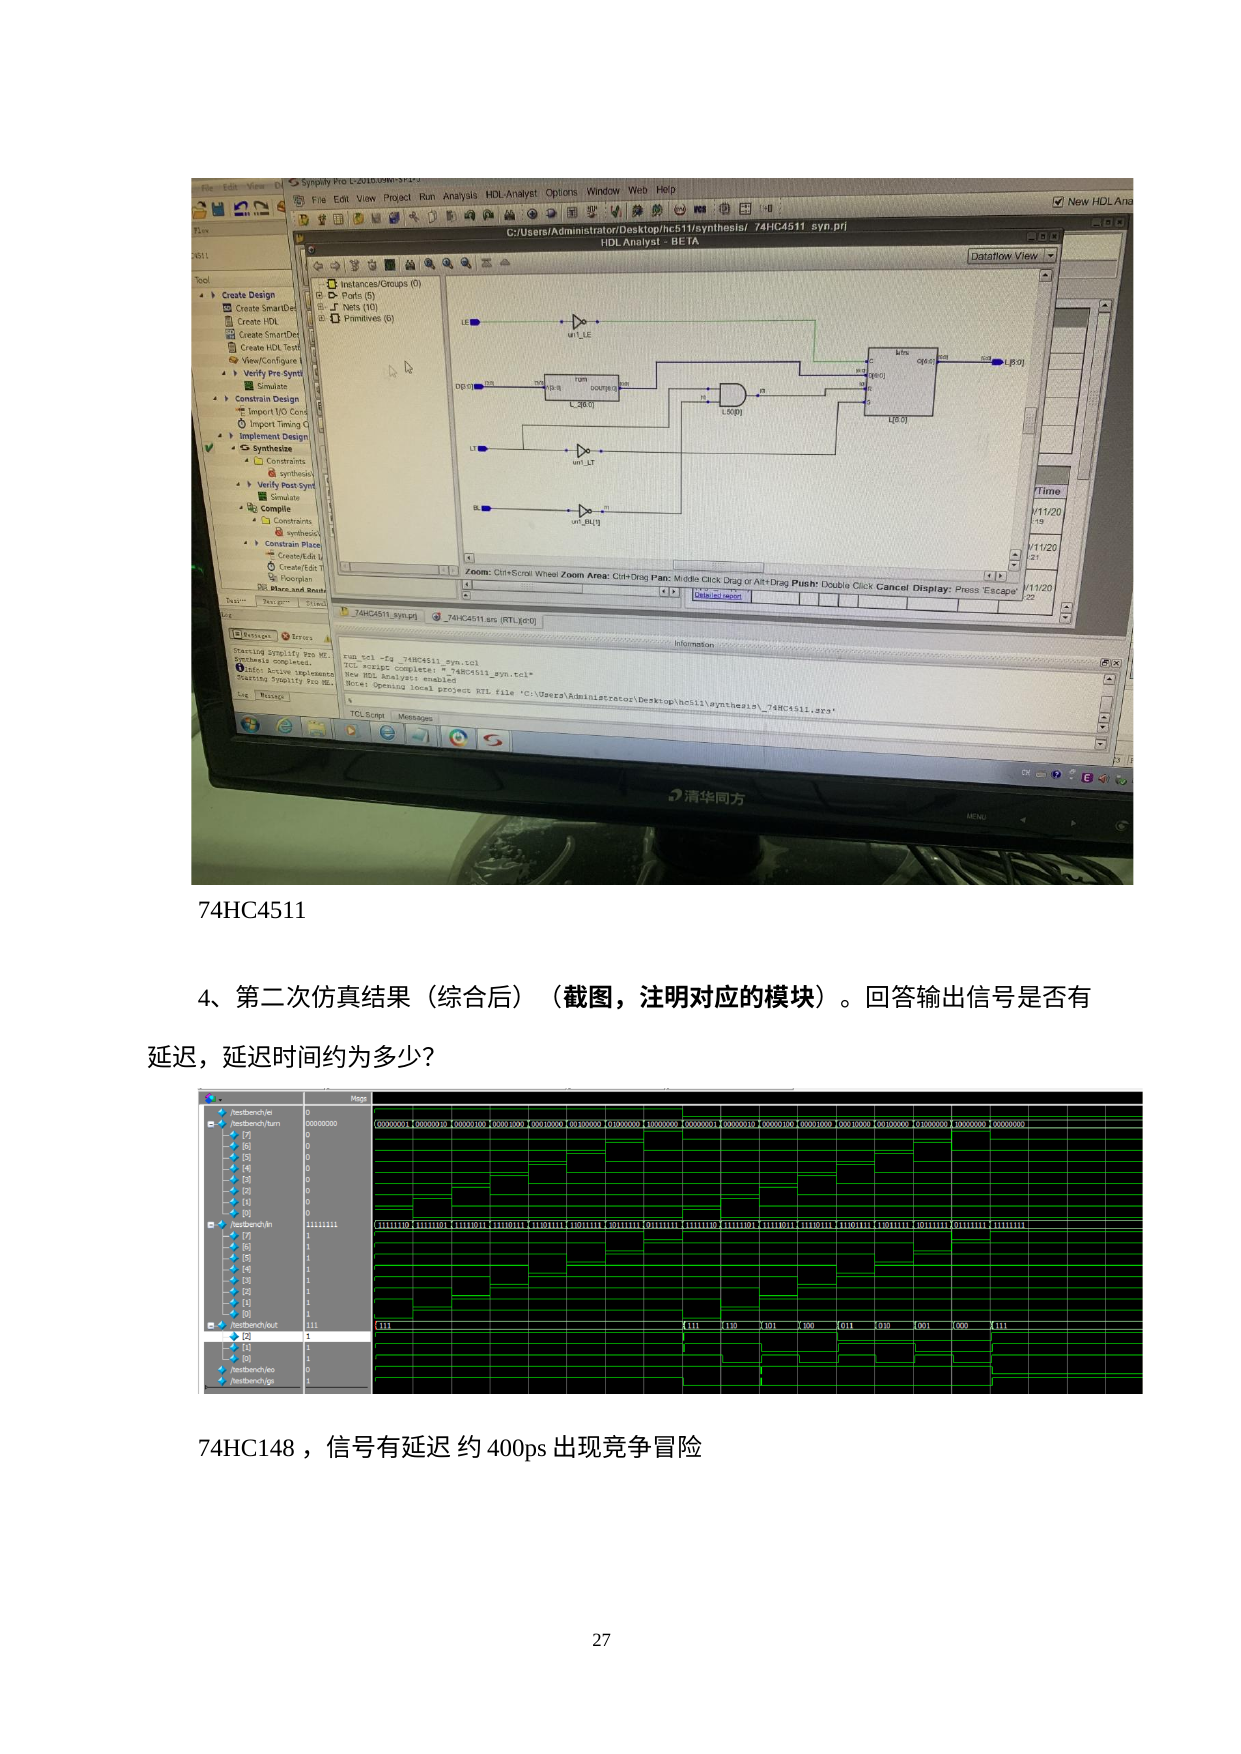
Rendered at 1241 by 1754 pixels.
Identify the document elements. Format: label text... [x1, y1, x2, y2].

text 74HC148 ，信号有延迟 约400ps 出现竞争冒险 [148, 1413, 1092, 1478]
picture [191, 178, 1134, 885]
picture [197, 1088, 1143, 1394]
text 74HC4511 [148, 893, 1092, 926]
text 4、第二次仿真结果（综合后）（截图，注明对应的模块）。回答输出信号是否有延迟，延迟时间约为多少？ [148, 958, 1092, 1088]
